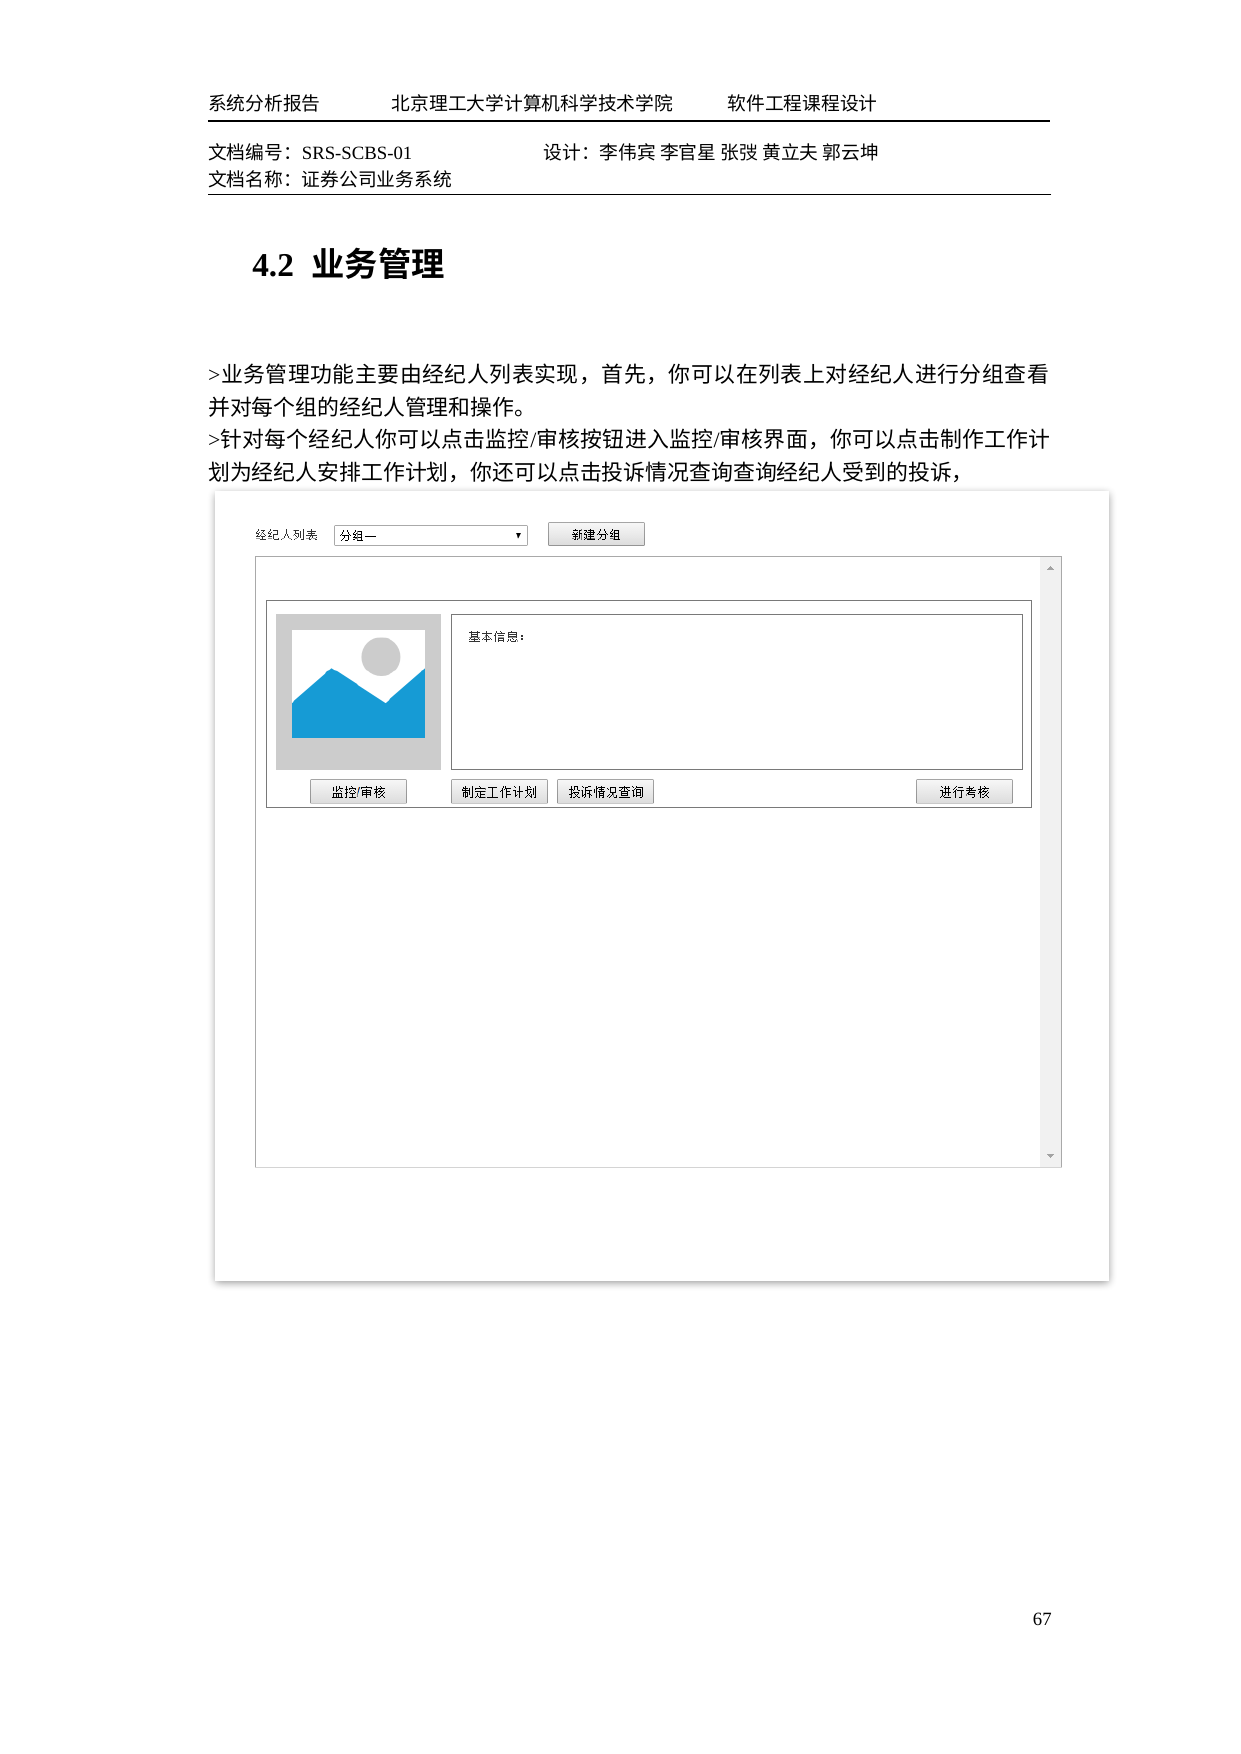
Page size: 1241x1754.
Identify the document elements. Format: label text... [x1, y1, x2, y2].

text >业务管理功能主要由经纪人列表实现，首先，你可以在列表上对经纪人进行分组查看并对每个组的经纪人管理和操作。 [208, 357, 1051, 422]
subtitle 业务管理 [252, 230, 1051, 295]
text >针对每个经纪人你可以点击监控/审核按钮进入监控/审核界面，你可以点击制作工作计划为经纪人安排工作计划，你还可以点击投诉情况查询查询经纪人受到的投诉， [208, 422, 1051, 487]
picture [230, 506, 1095, 1266]
